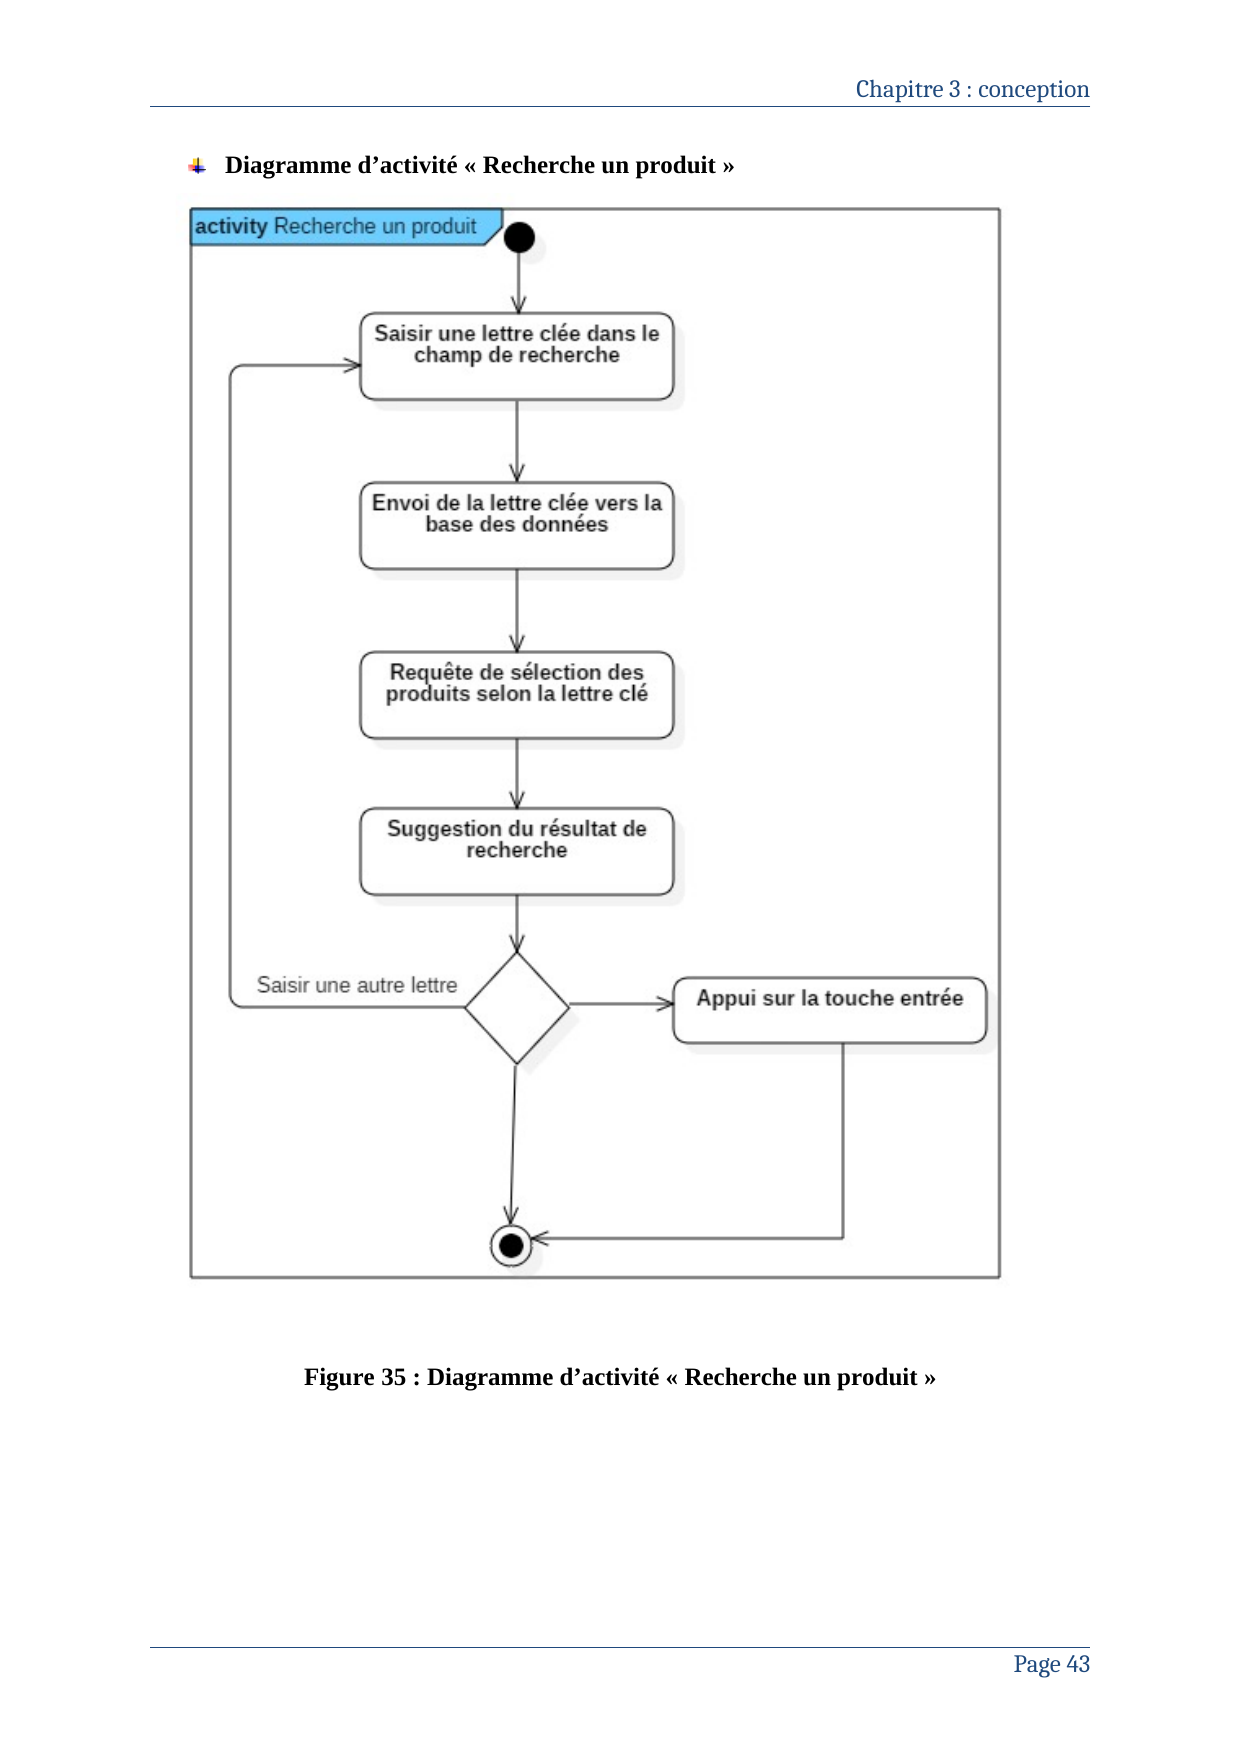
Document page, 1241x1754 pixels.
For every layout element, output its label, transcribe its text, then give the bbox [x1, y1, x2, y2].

picture [188, 156, 206, 174]
list Diagramme d’activité « Recherche un produit » [187, 150, 1090, 179]
picture [175, 193, 1065, 1343]
